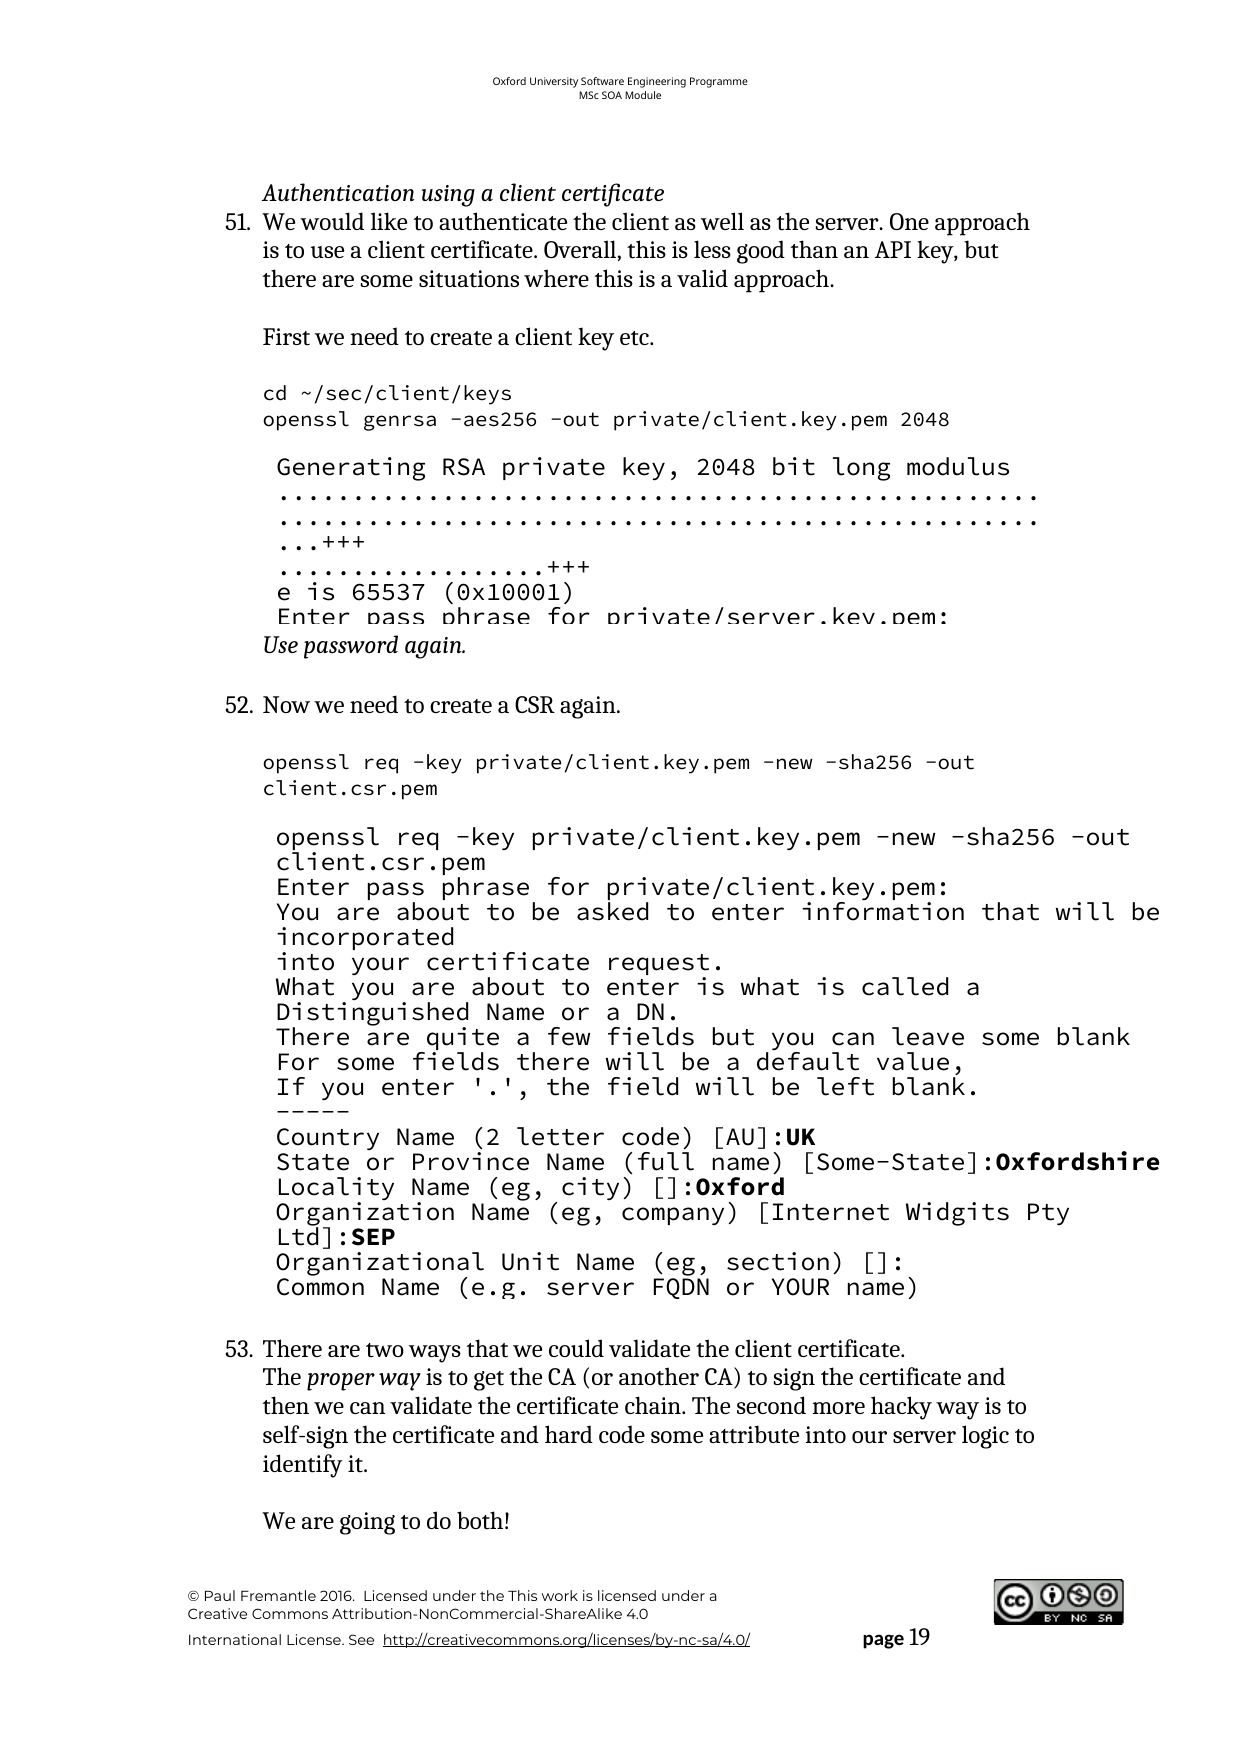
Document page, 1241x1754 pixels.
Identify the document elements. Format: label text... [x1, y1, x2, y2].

list Now we need to create a CSR again. [225, 689, 1053, 749]
text Authentication using a client certificate [262, 150, 1053, 207]
picture [993, 1579, 1124, 1625]
list We would like to authenticate the client as well as the server. One approach is to use a client certificate. Overall, this is less good than an API key, but there are some situations where this is a valid approach. First we need to create a client key etc. cd ~/sec/client/keys openssl genrsa -aes256 -out private/client.key.pem 2048 [225, 207, 1053, 432]
text openssl req -key private/client.key.pem -new -sha256 -out client.csr.pem [262, 749, 1053, 801]
list There are two ways that we could validate the client certificate. The proper way is to get the CA (or another CA) to sign the certificate and then we can validate the certificate chain. The second more hacky way is to self-sign the certificate and hard code some attribute into our server logic to identify it. We are going to do both! [225, 1334, 1053, 1564]
text Use password again. [262, 432, 1053, 689]
